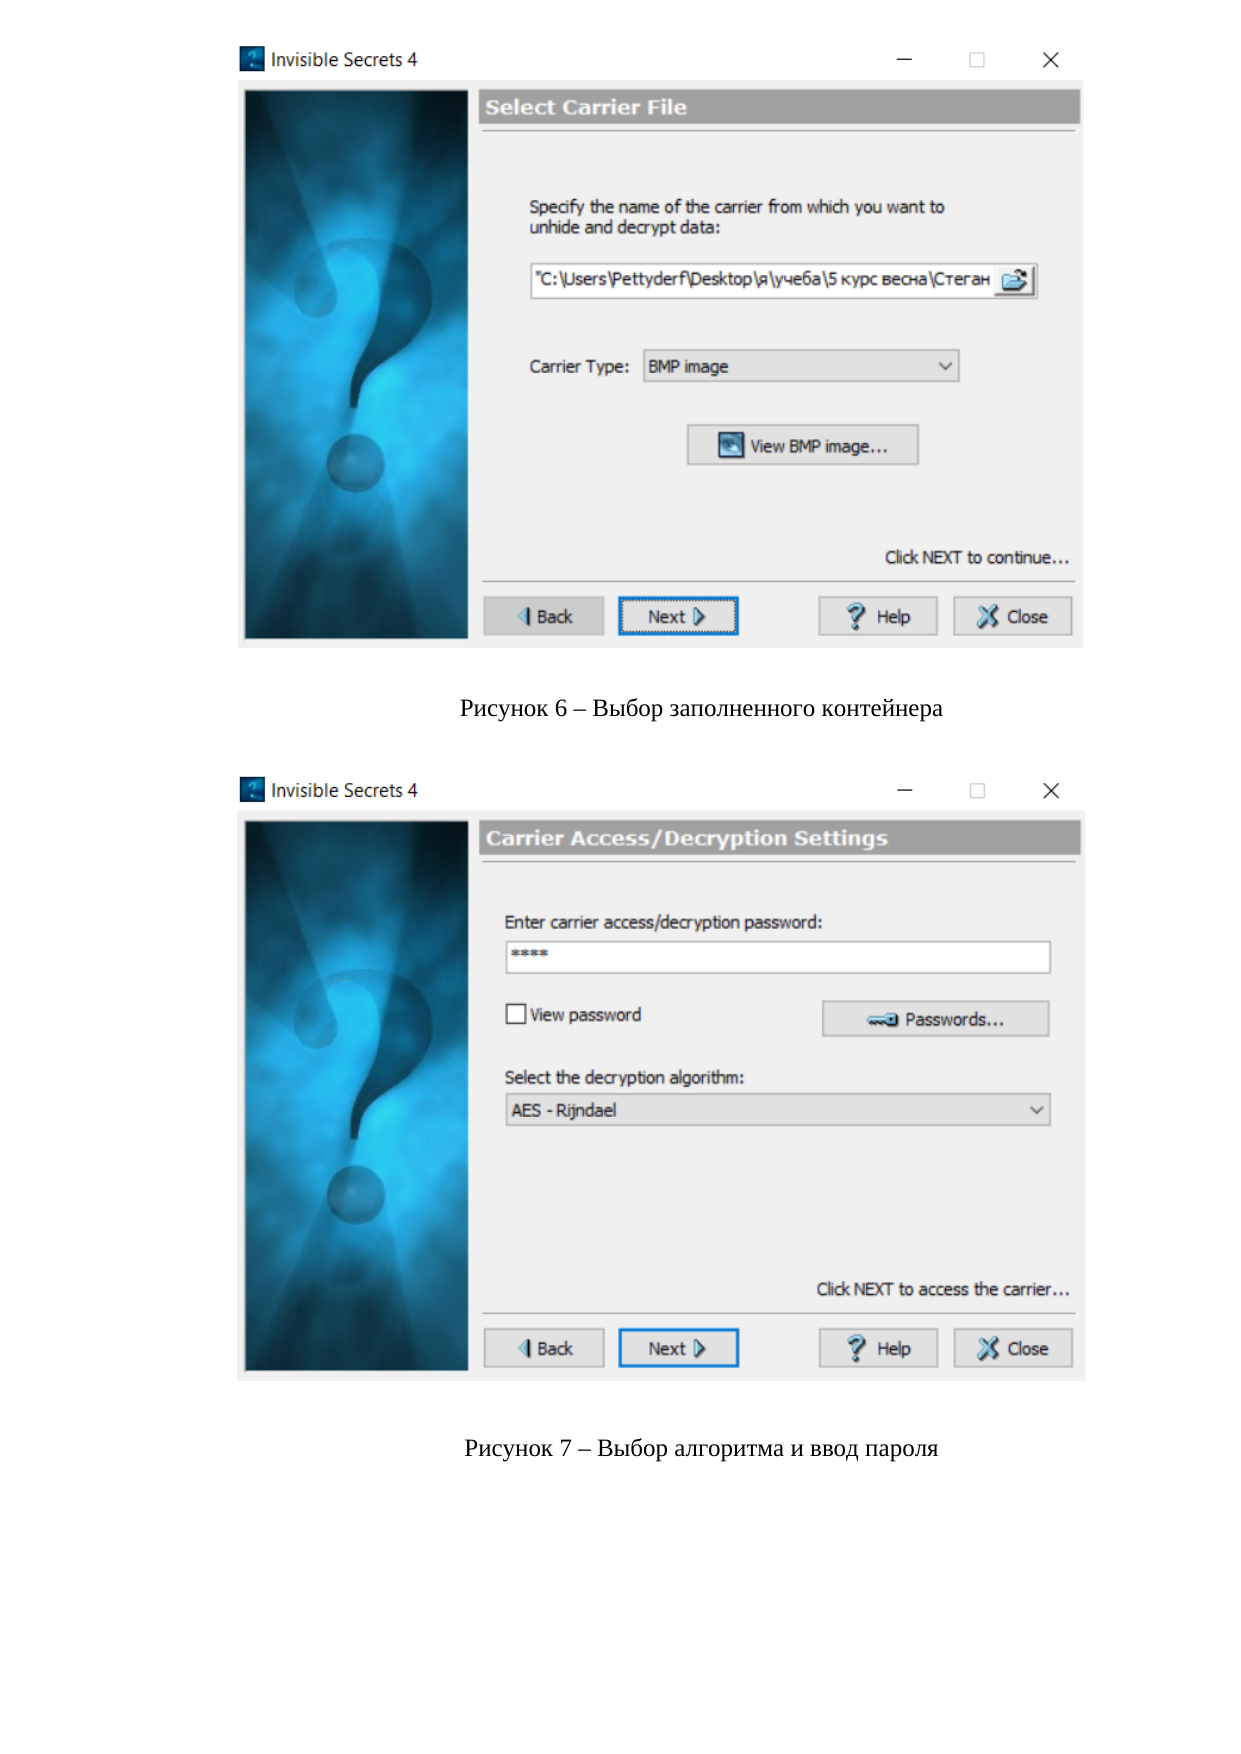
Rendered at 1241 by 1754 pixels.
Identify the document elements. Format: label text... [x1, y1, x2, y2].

picture [236, 40, 1083, 647]
picture [235, 772, 1086, 1379]
